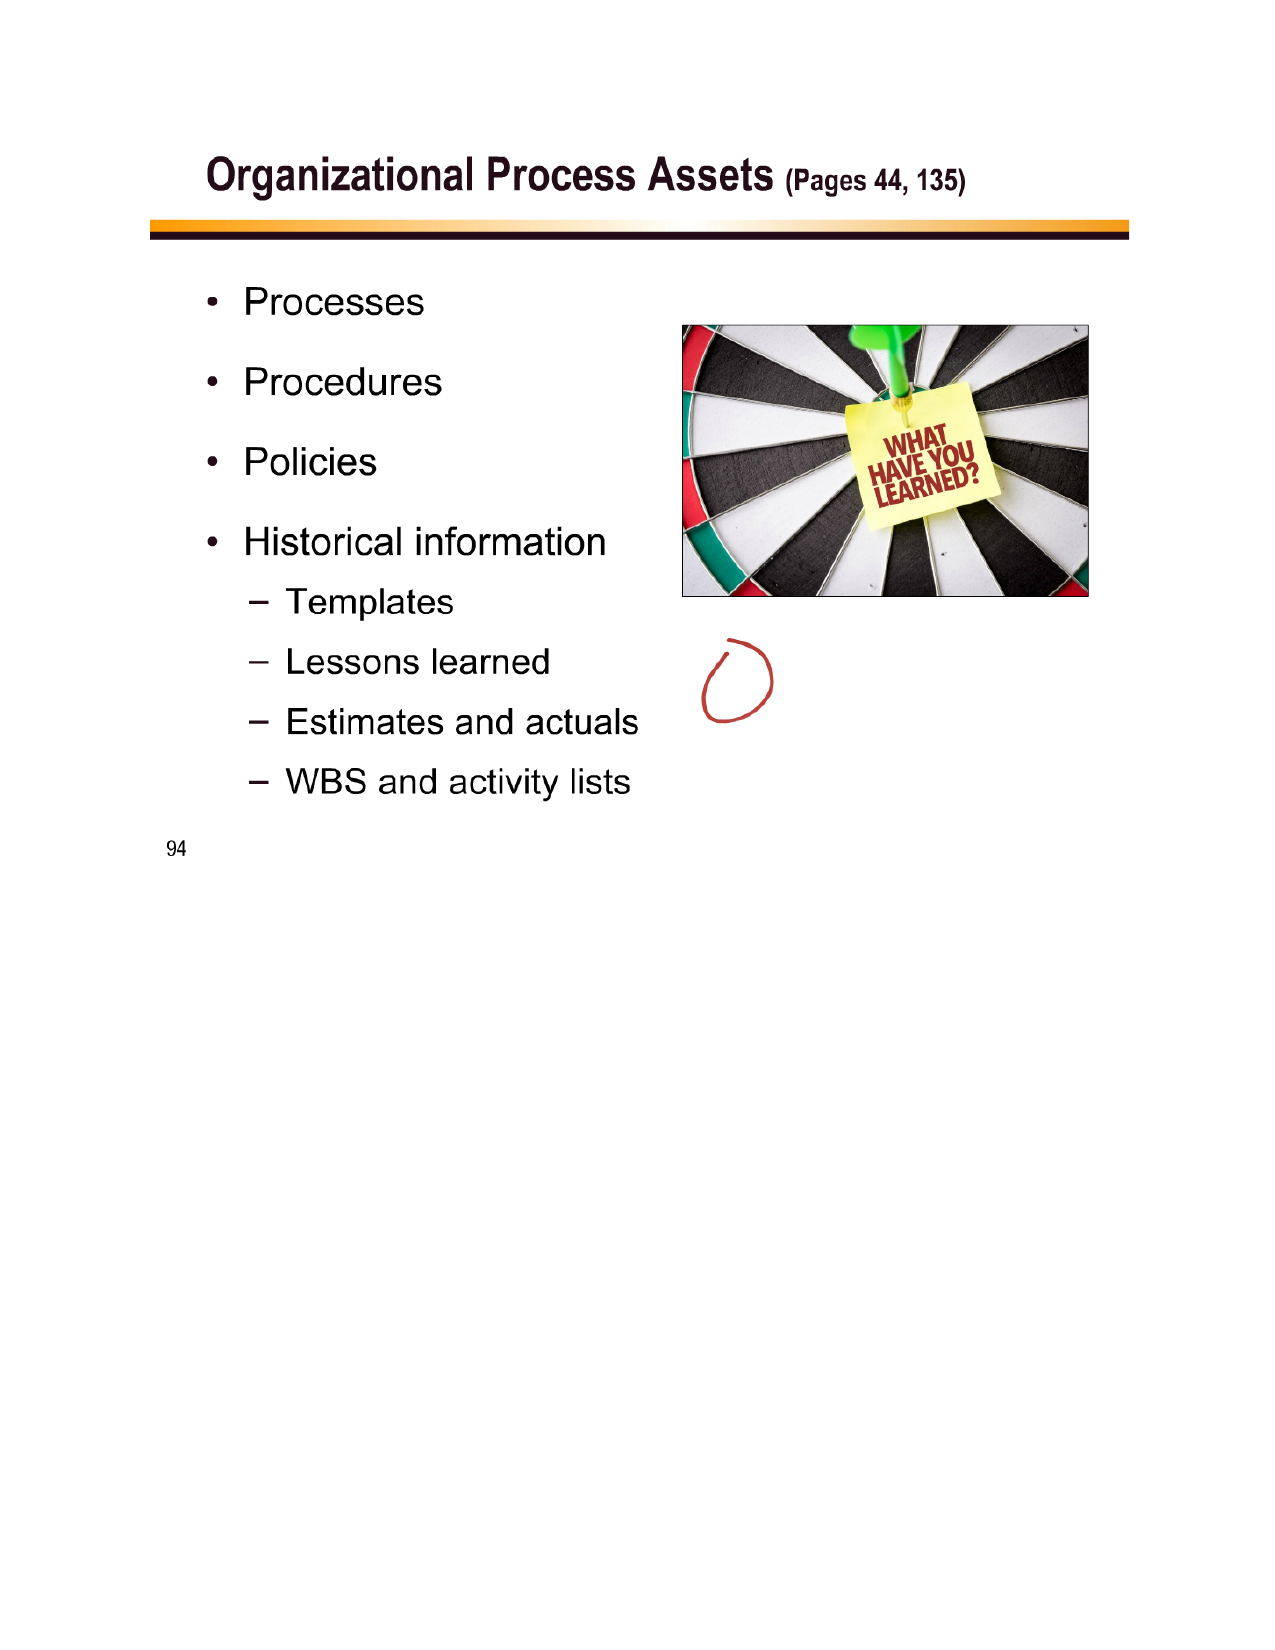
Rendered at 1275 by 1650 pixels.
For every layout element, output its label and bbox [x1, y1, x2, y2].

picture [150, 118, 1130, 856]
